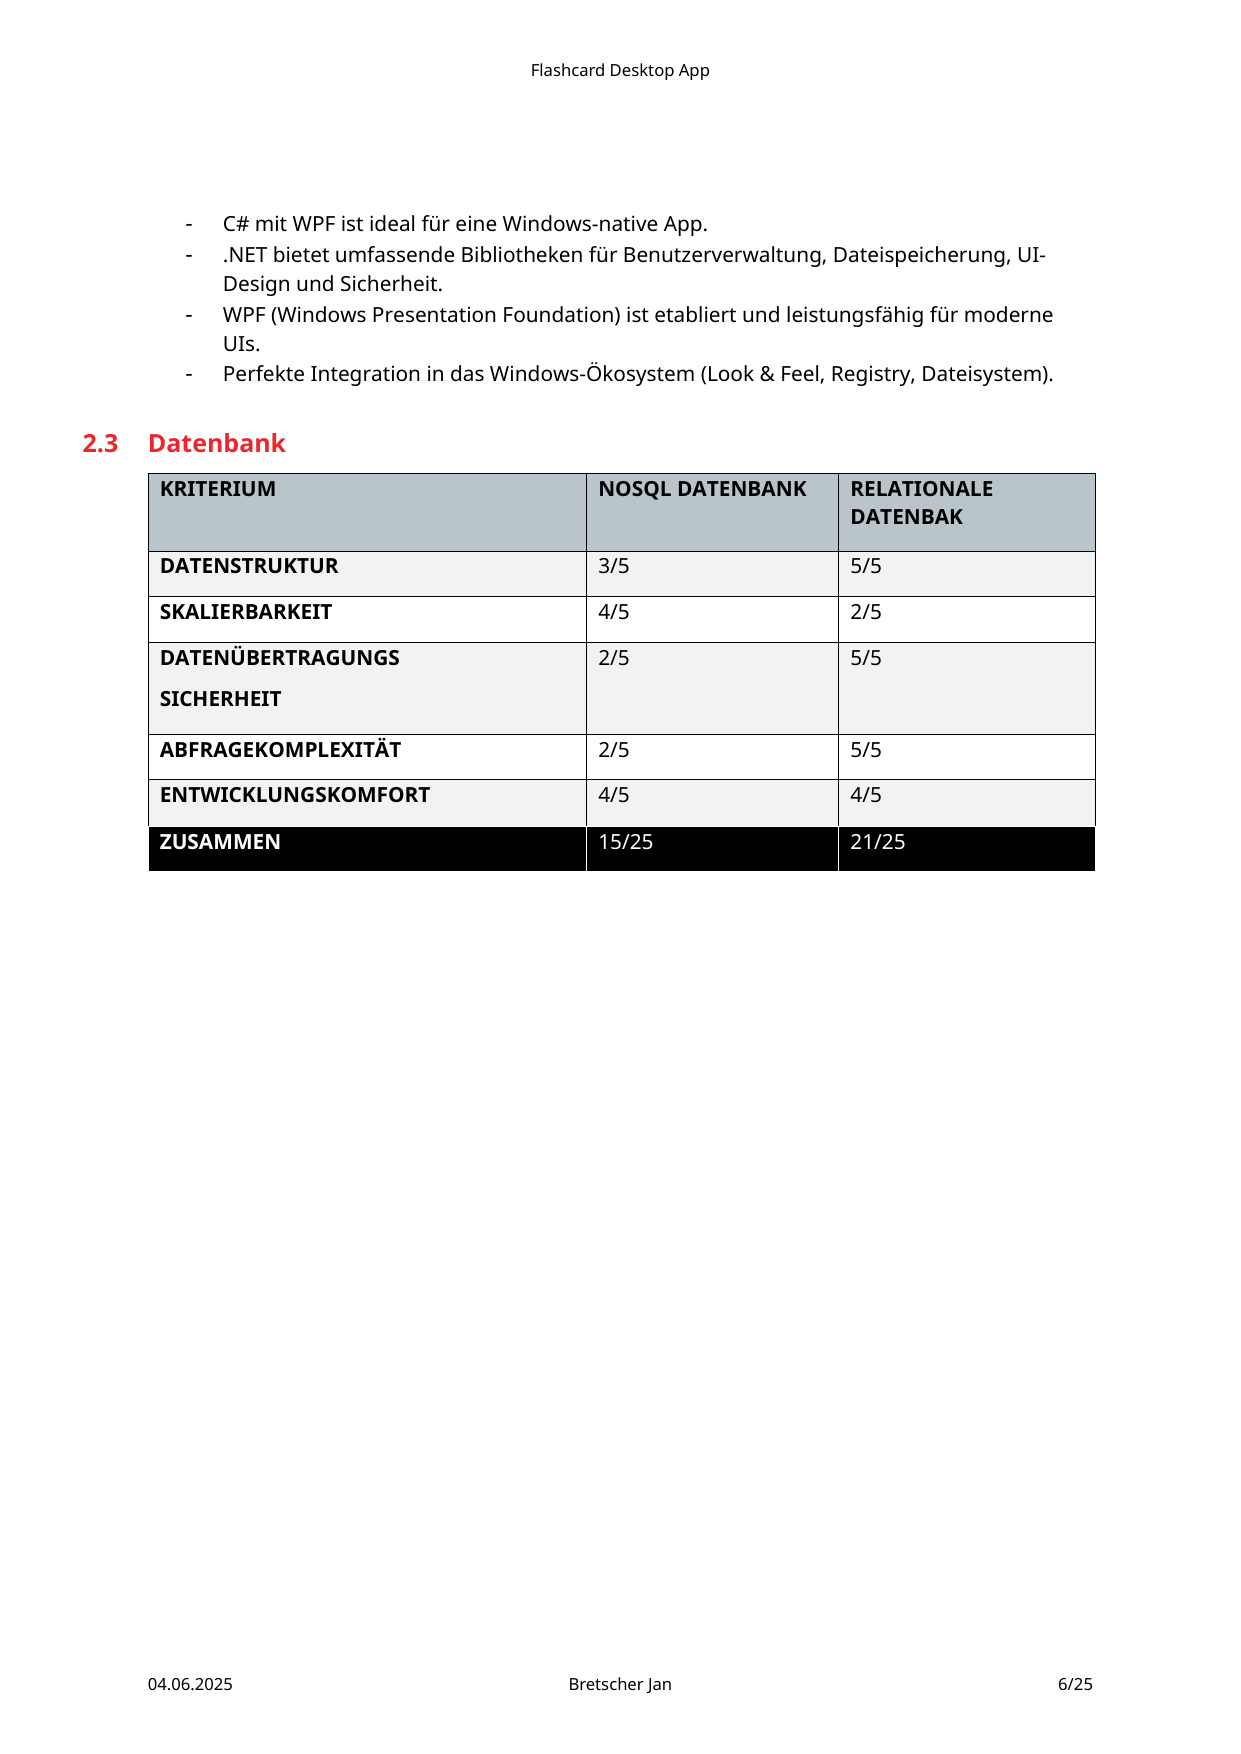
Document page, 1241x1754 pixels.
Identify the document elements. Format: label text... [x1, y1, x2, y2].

table_cell 15/25 [587, 827, 838, 871]
subtitle Datenbank [118, 426, 1092, 460]
table_header NoSQL Datenbank [587, 474, 838, 551]
table_cell Entwicklungskomfort [149, 780, 586, 826]
table_cell Datenstruktur [149, 552, 586, 596]
list WPF (Windows Presentation Foundation) ist etabliert und leistungsfähig für moderne UIs. [185, 298, 1092, 357]
table_cell Skalierbarkeit [149, 597, 586, 642]
table_cell abfragekomplexität [149, 735, 586, 779]
table_cell 4/5 [587, 780, 838, 826]
table_cell 4/5 [587, 597, 838, 642]
table_cell 3/5 [587, 552, 838, 596]
table_header Relationale Datenbak [839, 474, 1095, 551]
table_cell 5/5 [839, 735, 1095, 779]
table_cell 5/5 [839, 643, 1095, 734]
table_cell 4/5 [839, 780, 1095, 826]
table_cell 2/5 [587, 735, 838, 779]
table_cell Zusammen [149, 827, 586, 871]
table_cell 2/5 [587, 643, 838, 734]
table_cell 5/5 [839, 552, 1095, 596]
table_header Kriterium [149, 474, 586, 551]
list .NET bietet umfassende Bibliotheken für Benutzerverwaltung, Dateispeicherung, UI-Design und Sicherheit. [185, 238, 1092, 298]
list C# mit WPF ist ideal für eine Windows-native App. [185, 207, 1092, 238]
table_cell 21/25 [839, 827, 1095, 871]
table_cell Datenübertragungs sicherheit [149, 643, 586, 734]
table_cell 2/5 [839, 597, 1095, 642]
list Perfekte Integration in das Windows-Ökosystem (Look & Feel, Registry, Dateisystem). [185, 357, 1092, 389]
